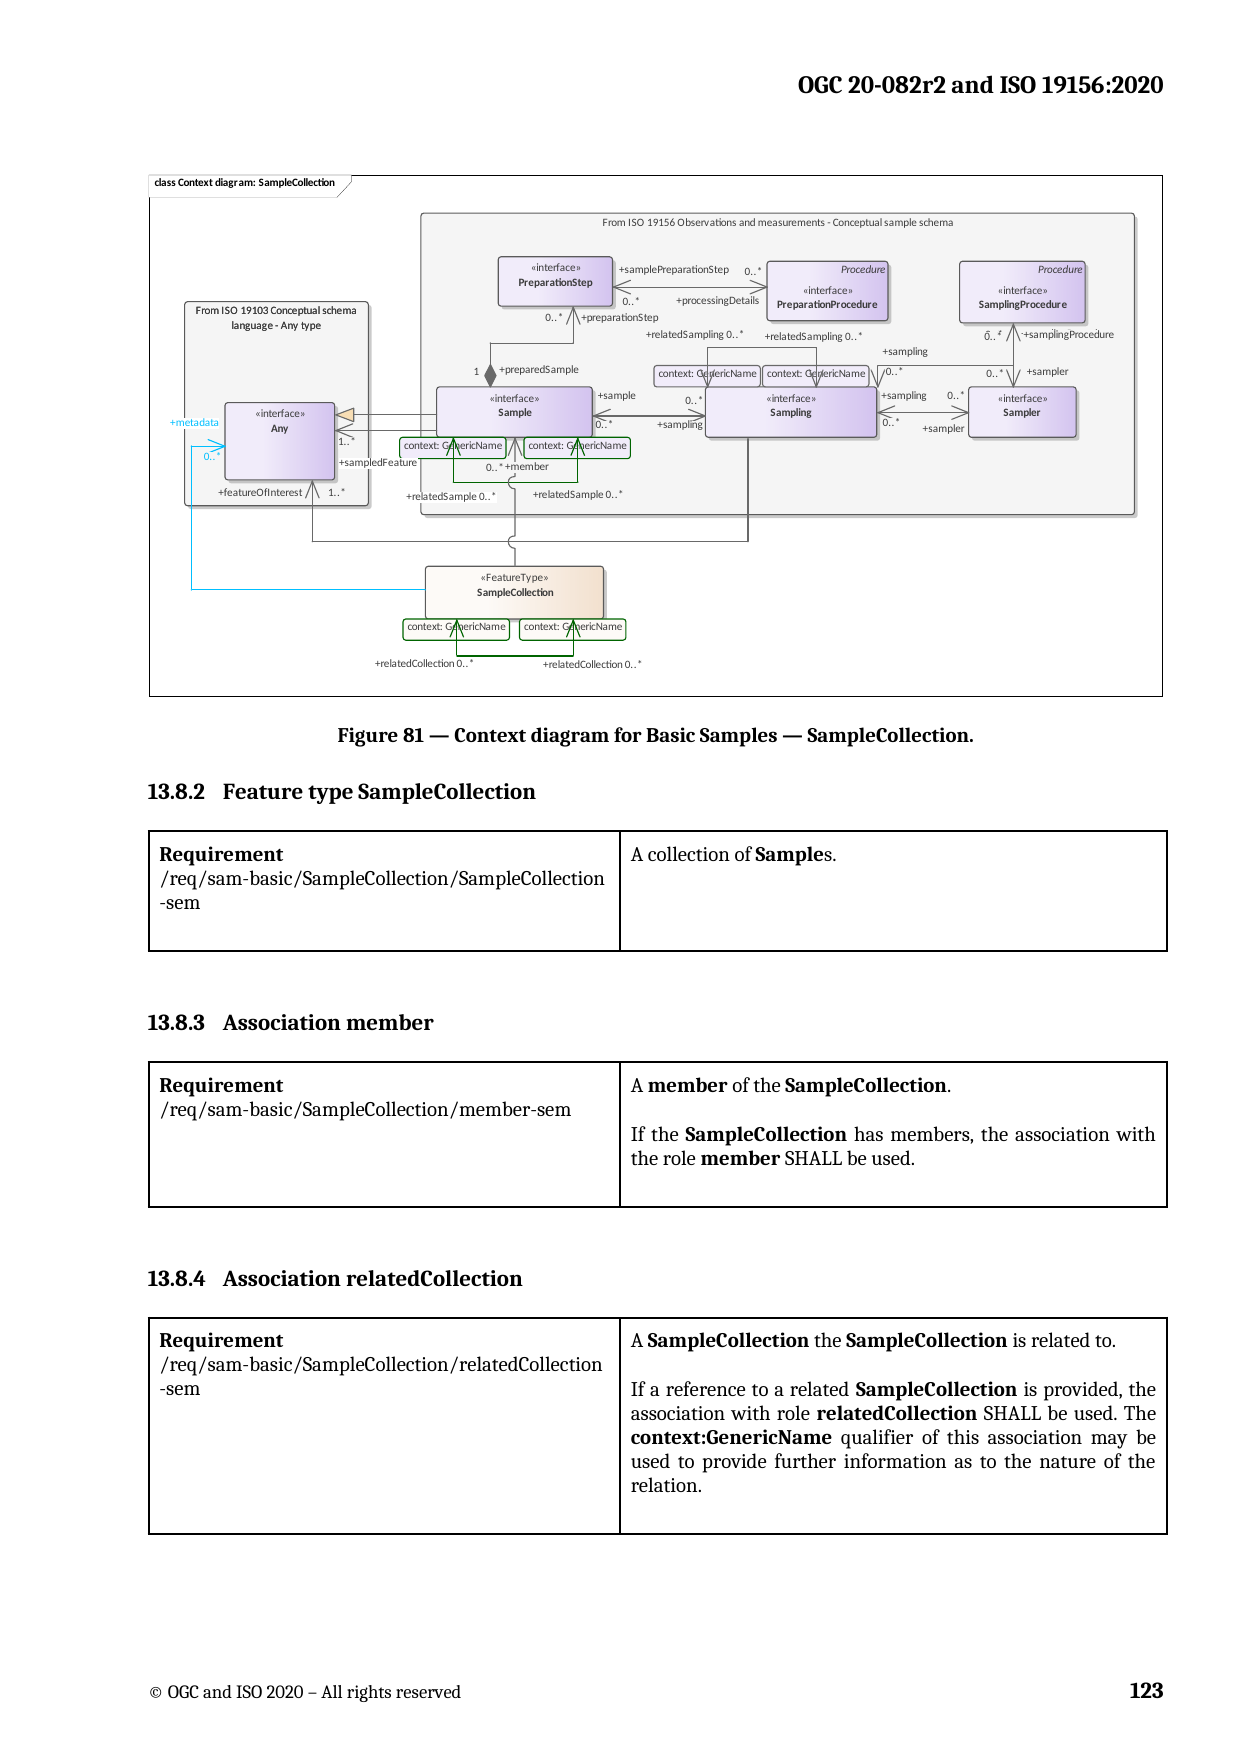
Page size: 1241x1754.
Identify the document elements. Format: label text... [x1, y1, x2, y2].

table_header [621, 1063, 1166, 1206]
picture [211, 419, 218, 426]
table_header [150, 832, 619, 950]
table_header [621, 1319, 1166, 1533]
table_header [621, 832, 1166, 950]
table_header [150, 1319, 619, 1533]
picture [199, 418, 209, 426]
subtitle Association relatedCollection [148, 1265, 1163, 1292]
subtitle Feature type SampleCollection [148, 779, 1163, 805]
subtitle Association member [148, 1009, 1163, 1036]
text Figure 81 — Context diagram for Basic Samples — SampleCollection. [148, 722, 1163, 747]
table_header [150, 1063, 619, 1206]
